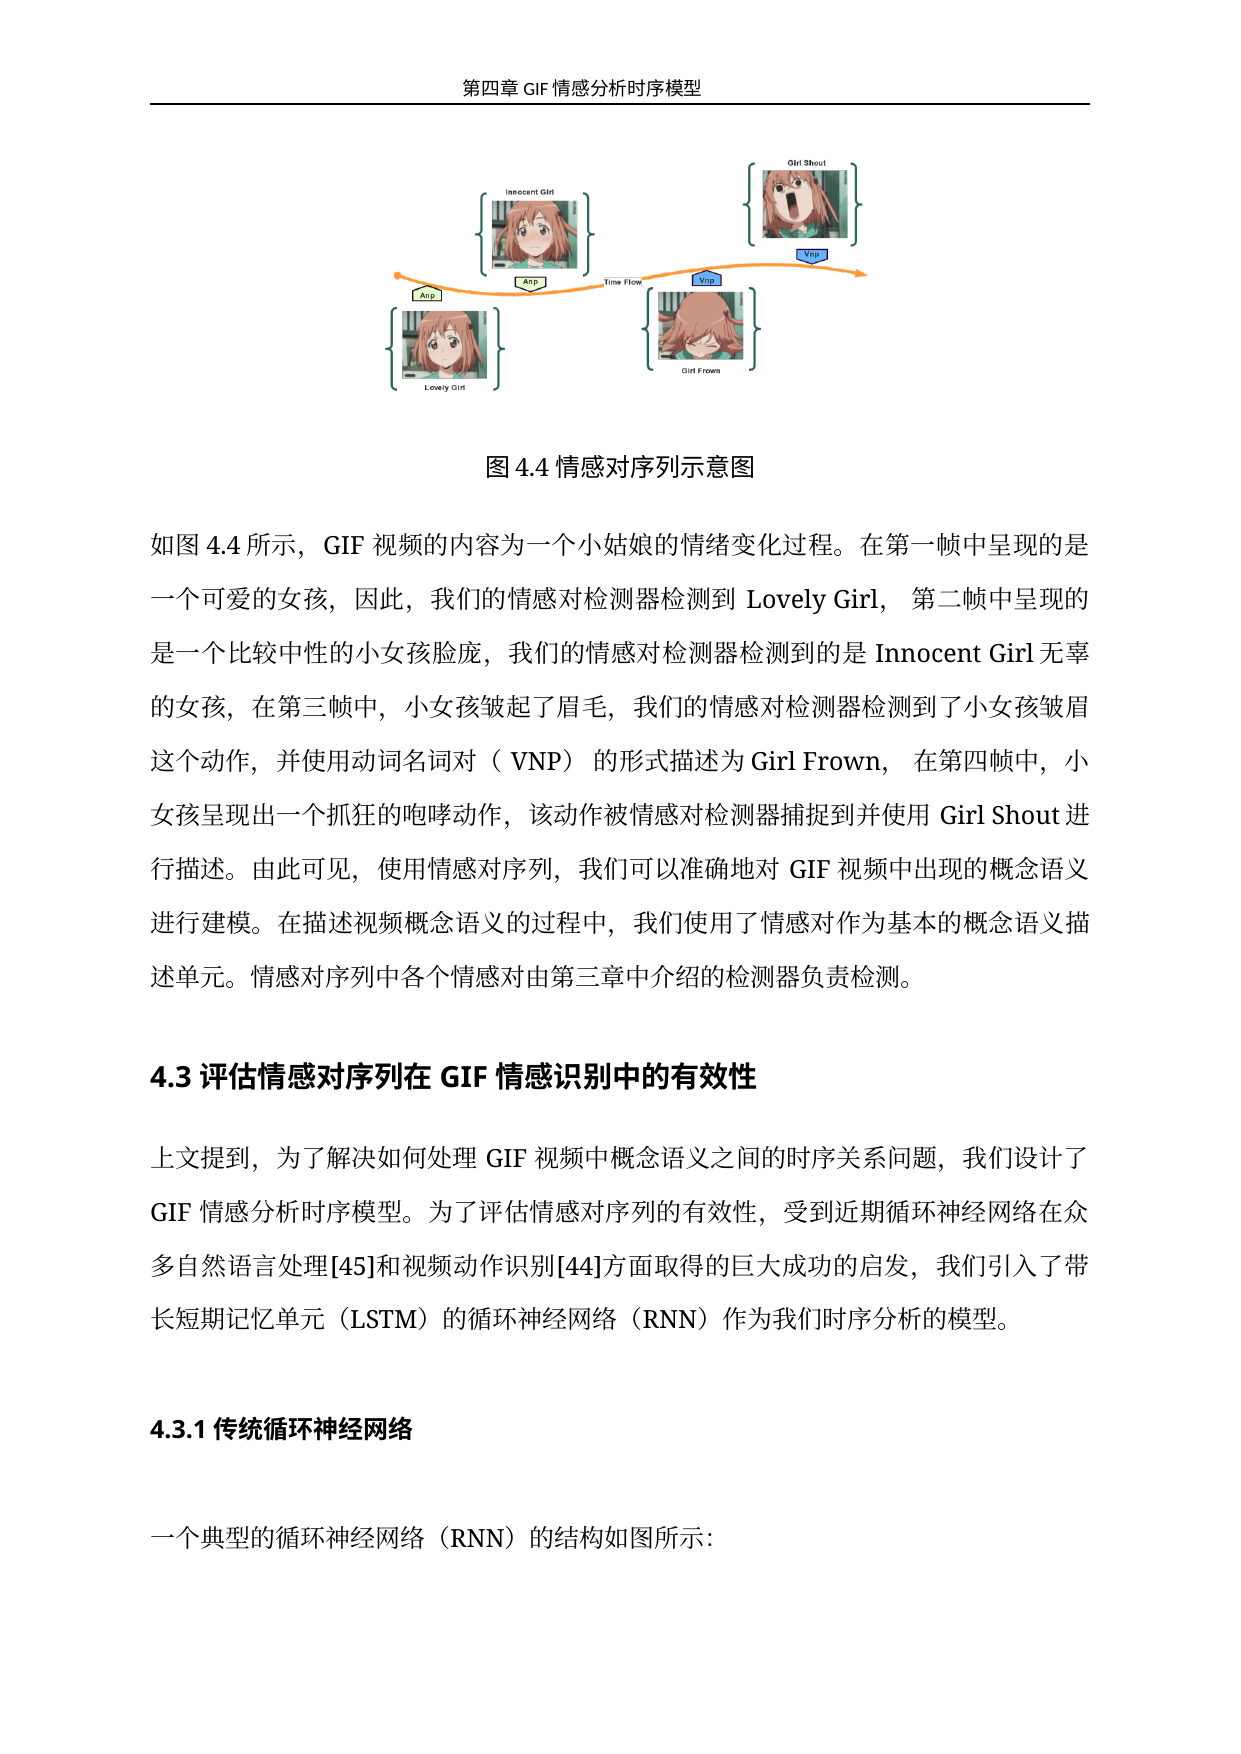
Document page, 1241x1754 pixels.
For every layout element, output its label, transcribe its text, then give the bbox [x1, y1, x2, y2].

text 图4.4 情感对序列示意图 [150, 447, 1090, 484]
text 一个典型的循环神经网络（RNN）的结构如图所示： [150, 1518, 1090, 1554]
text 4.3 评估情感对序列在 GIF 情感识别中的有效性 [150, 1054, 1090, 1096]
text 4.3.1 传统循环神经网络 [150, 1409, 1090, 1445]
text 上文提到，为了解决如何处理 GIF 视频中概念语义之间的时序关系问题，我们设计了 GIF 情感分析时序模型。为了评估情感对序列的有效性，受到近期循环神经网络在众多自然语言处理[45]和视频动作识别[44]方面取得的巨大成功的启发，我们引入了带长短期记忆单元（LSTM）的循环神经网络（RNN）作为我们时序分析的模型。 [150, 1138, 1090, 1336]
text 如图4.4所示，GIF 视频的内容为一个小姑娘的情绪变化过程。在第一帧中呈现的是一个可爱的女孩，因此，我们的情感对检测器检测到 Lovely Girl， 第二帧中呈现的是一个比较中性的小女孩脸庞，我们的情感对检测器检测到的是 Innocent Girl无辜的女孩，在第三帧中，小女孩皱起了眉毛，我们的情感对检测器检测到了小女孩皱眉这个动作，并使用动词名词对（ VNP） 的形式描述为Girl Frown， 在第四帧中，小女孩呈现出一个抓狂的咆哮动作，该动作被情感对检测器捕捉到并使用 Girl Shout进行描述。由此可见，使用情感对序列，我们可以准确地对 GIF 视频中出现的概念语义进行建模。在描述视频概念语义的过程中，我们使用了情感对作为基本的概念语义描述单元。情感对序列中各个情感对由第三章中介绍的检测器负责检测。 [150, 526, 1090, 993]
picture [358, 150, 882, 418]
